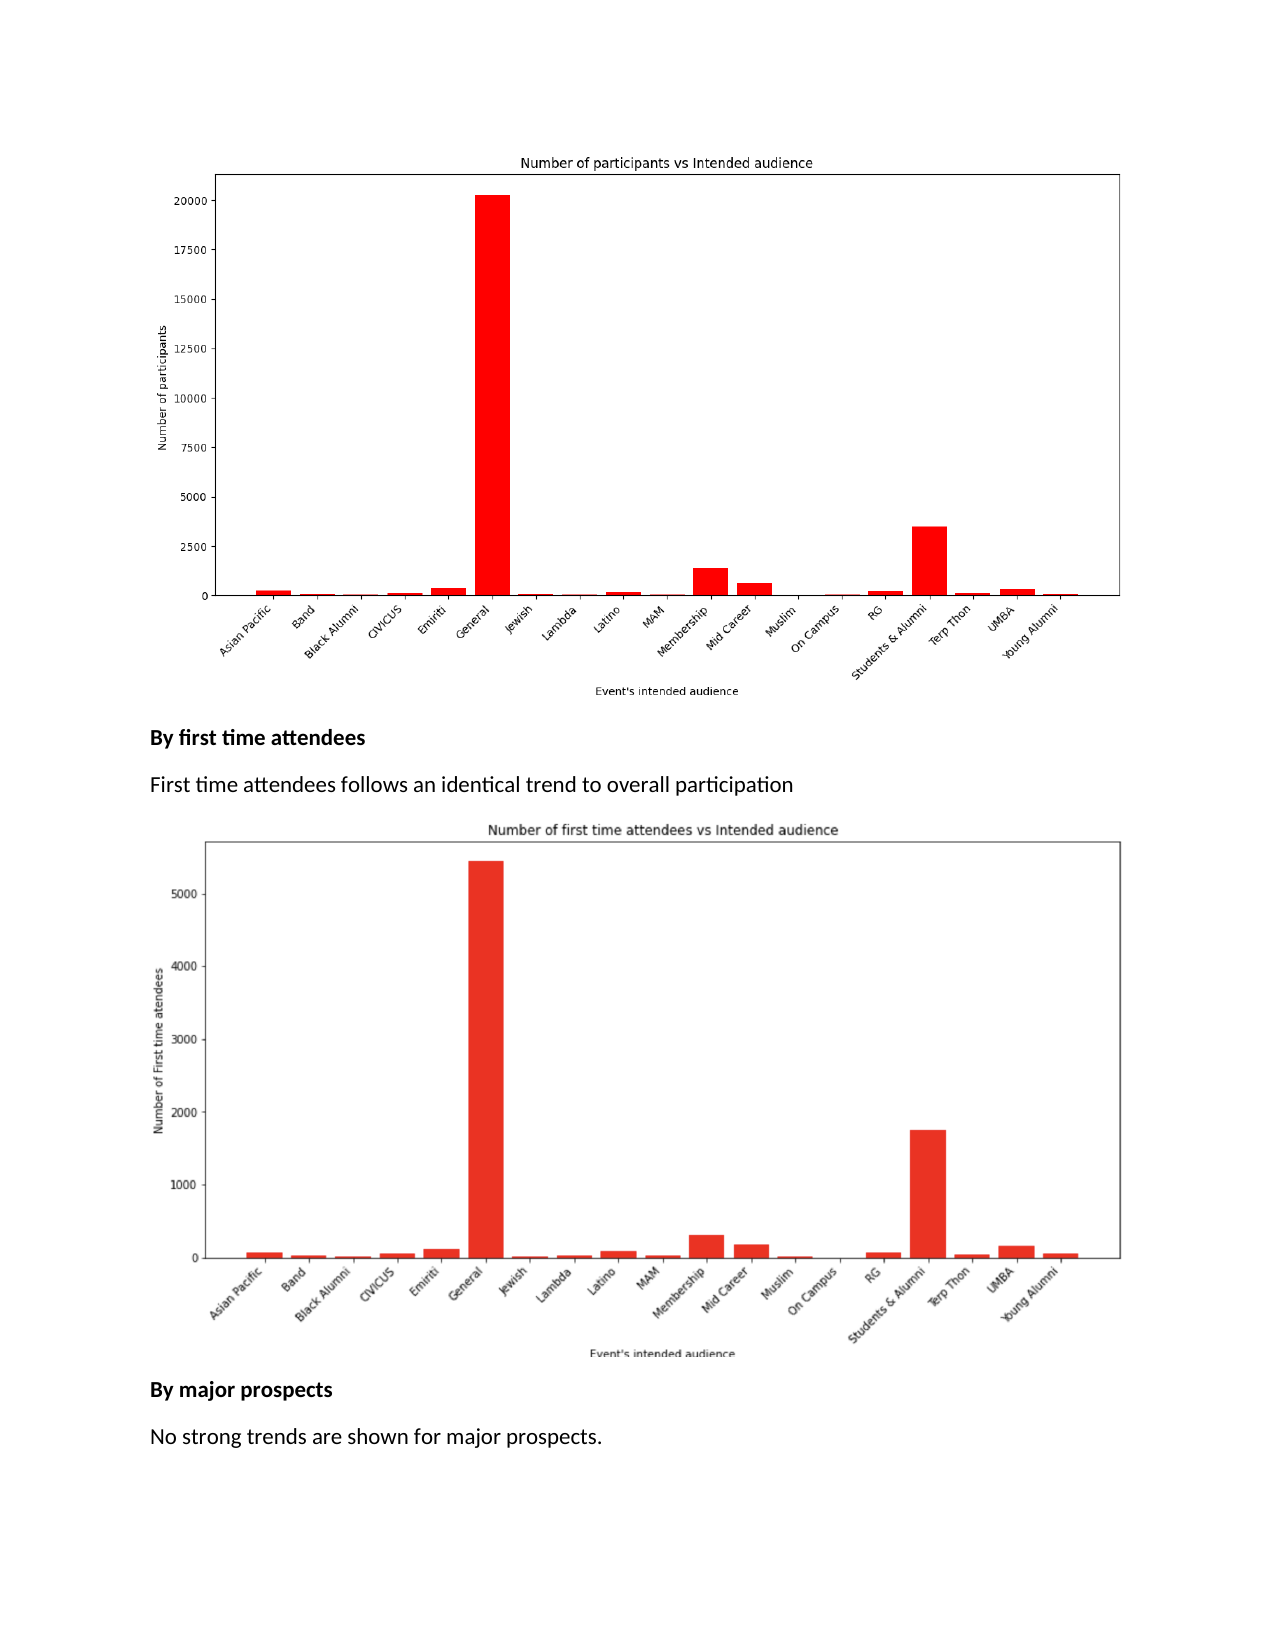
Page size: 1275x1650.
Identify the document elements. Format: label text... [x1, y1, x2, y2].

subtitle By major prospects [150, 1375, 1125, 1403]
subtitle By first time attendees [150, 723, 1125, 751]
picture [150, 150, 1125, 705]
text No strong trends are shown for major prospects. [150, 1422, 1125, 1450]
text First time attendees follows an identical trend to overall participation [150, 770, 1125, 798]
picture [150, 816, 1125, 1357]
